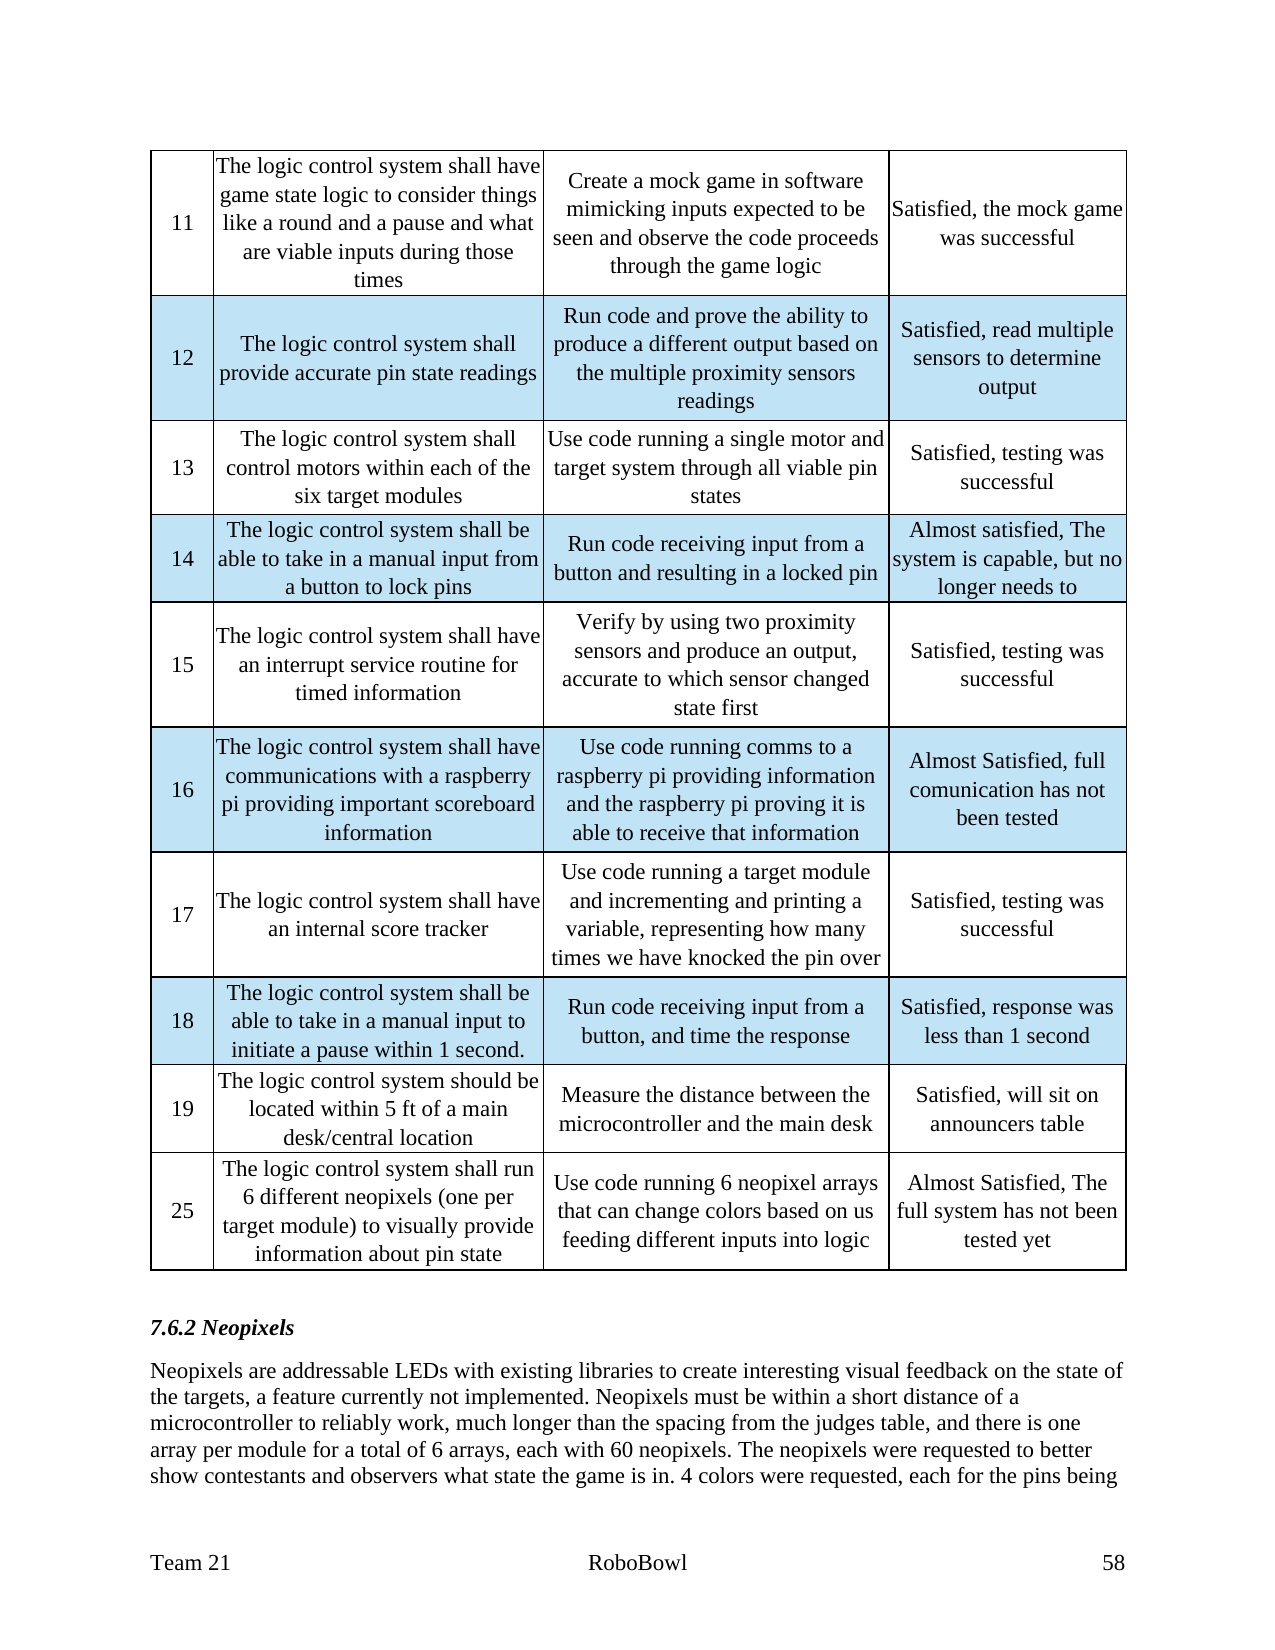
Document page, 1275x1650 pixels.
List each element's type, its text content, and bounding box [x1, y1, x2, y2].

table_cell Almost Satisfied, The full system has not been tested yet [890, 1153, 1125, 1269]
table_cell 12 [152, 296, 213, 420]
table_cell The logic control system shall control motors within each of the six target modules [214, 421, 543, 513]
table_cell 18 [152, 978, 213, 1064]
table_cell Use code running 6 neopixel arrays that can change colors based on us feeding different inputs into logic [544, 1153, 888, 1269]
table_cell The logic control system shall have communications with a raspberry pi providing important scoreboard information [214, 728, 543, 851]
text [150, 1357, 1125, 1488]
table_cell Run code and prove the ability to produce a different output based on the multiple proximity sensors readings [544, 296, 888, 420]
table_cell Satisfied, the mock game was successful [890, 151, 1126, 295]
table_cell Satisfied, testing was successful [890, 603, 1126, 726]
table_cell Almost satisfied, The system is capable, but no longer needs to [890, 515, 1126, 601]
table_cell 15 [152, 603, 213, 726]
table_cell The logic control system shall have an internal score tracker [214, 853, 543, 976]
table_cell The logic control system shall have game state logic to consider things like a round and a pause and what are viable inputs during those times [214, 151, 543, 295]
table_cell The logic control system shall be able to take in a manual input to initiate a pause within 1 second. [214, 978, 543, 1064]
table_cell 19 [152, 1065, 213, 1152]
table_cell The logic control system shall run 6 different neopixels (one per target module) to visually provide information about pin state [214, 1153, 543, 1269]
table_cell 11 [152, 151, 213, 295]
table_cell The logic control system shall be able to take in a manual input from a button to lock pins [214, 515, 543, 601]
table_cell Satisfied, response was less than 1 second [890, 978, 1126, 1064]
table_cell Run code receiving input from a button and resulting in a locked pin [544, 515, 888, 601]
table_cell Satisfied, read multiple sensors to determine output [890, 296, 1126, 420]
table_cell Verify by using two proximity sensors and produce an output, accurate to which sensor changed state first [544, 603, 888, 726]
table_cell 25 [152, 1153, 213, 1269]
table_cell Satisfied, will sit on announcers table [890, 1065, 1125, 1152]
table_cell Almost Satisfied, full comunication has not been tested [890, 728, 1126, 851]
table_cell The logic control system should be located within 5 ft of a main desk/central location [214, 1065, 543, 1152]
table_cell Run code receiving input from a button, and time the response [544, 978, 888, 1064]
text 7.6.2 Neopixels [150, 1314, 1125, 1340]
table_cell Satisfied, testing was successful [890, 421, 1126, 513]
table_cell Measure the distance between the microcontroller and the main desk [544, 1065, 888, 1152]
table_cell 16 [152, 728, 213, 851]
table_cell Create a mock game in software mimicking inputs expected to be seen and observe the code proceeds through the game logic [544, 151, 888, 295]
table_cell 14 [152, 515, 213, 601]
table_cell Use code running a target module and incrementing and printing a variable, representing how many times we have knocked the pin over [544, 853, 888, 976]
table_cell The logic control system shall have an interrupt service routine for timed information [214, 603, 543, 726]
table_cell Satisfied, testing was successful [890, 853, 1126, 976]
table_cell 17 [152, 853, 213, 976]
table_cell 13 [152, 421, 213, 513]
table_cell The logic control system shall provide accurate pin state readings [214, 296, 543, 420]
table_cell Use code running comms to a raspberry pi providing information and the raspberry pi proving it is able to receive that information [544, 728, 888, 851]
table_cell Use code running a single motor and target system through all viable pin states [544, 421, 888, 513]
